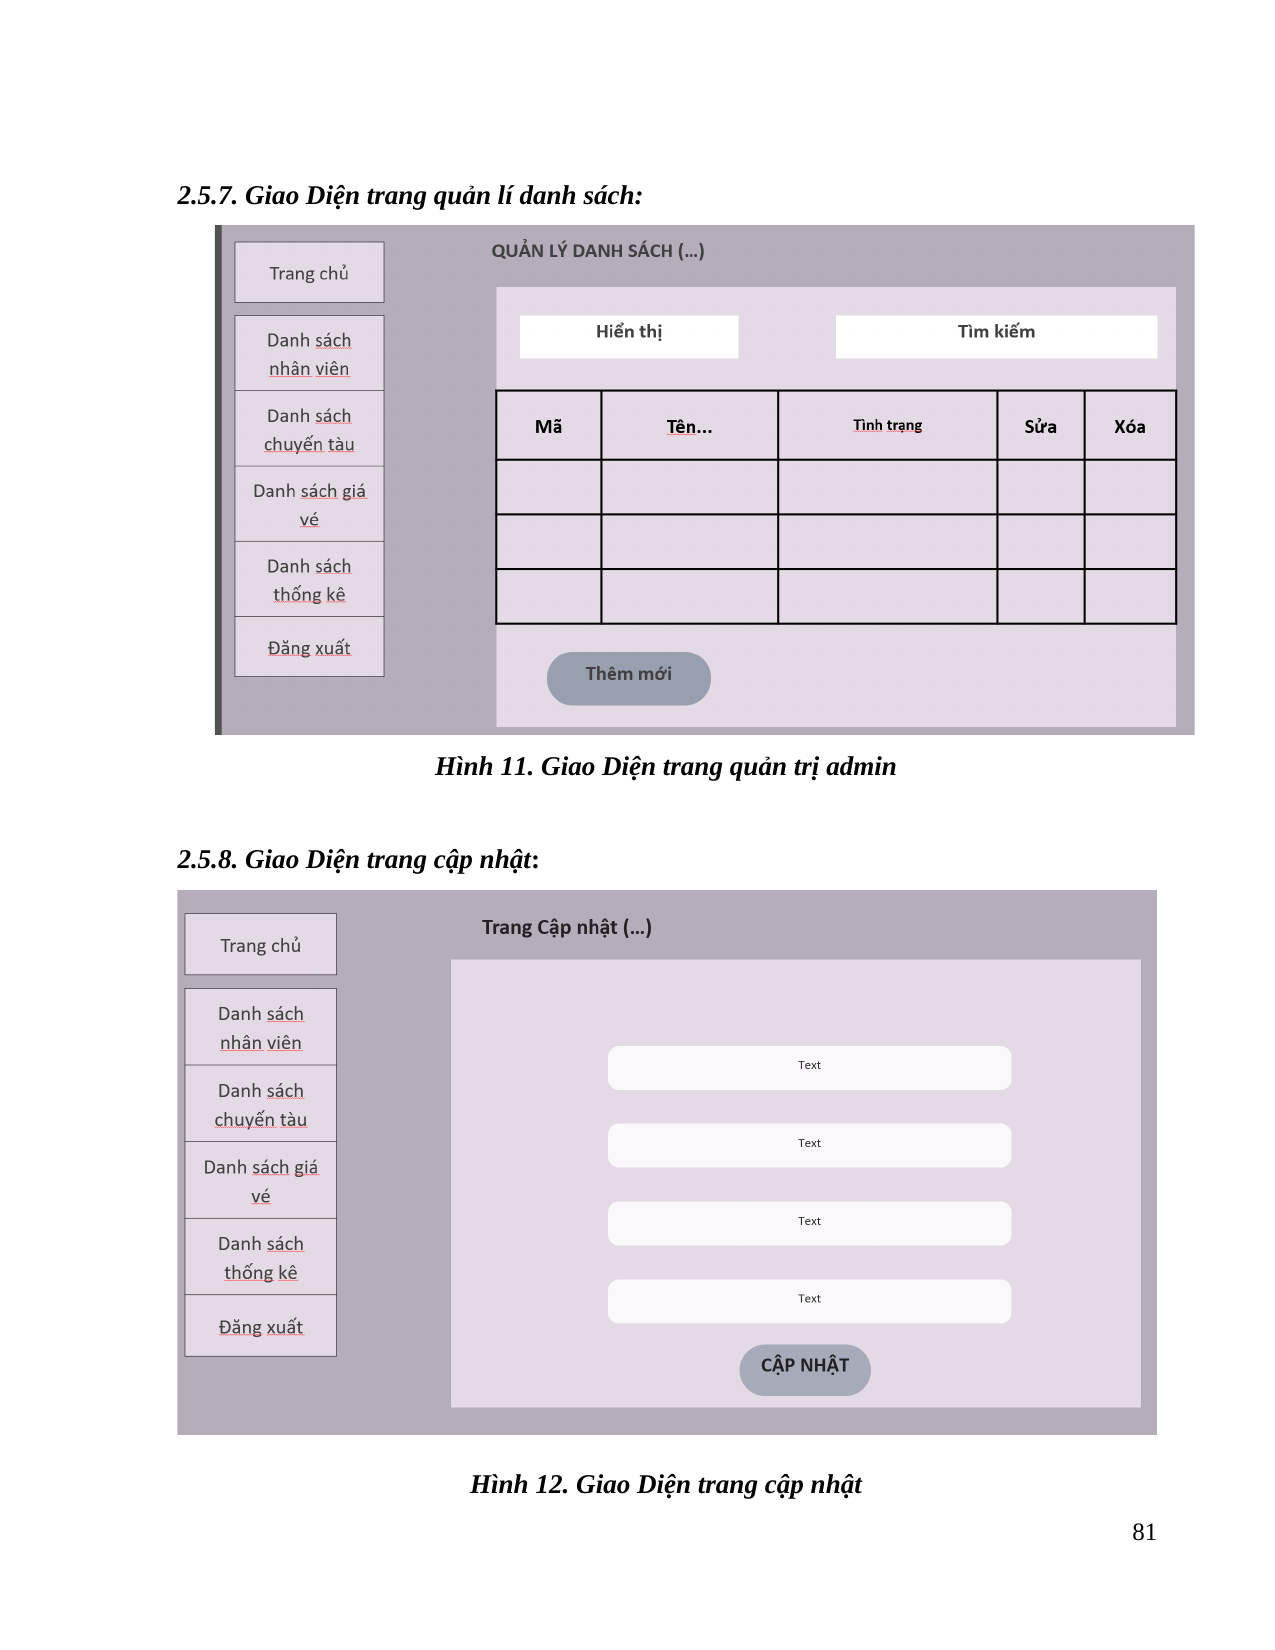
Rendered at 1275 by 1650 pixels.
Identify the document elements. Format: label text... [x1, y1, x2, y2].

text Hình 11. Giao Diện trang quản trị admin [177, 750, 1157, 781]
picture [214, 225, 1195, 735]
subtitle 2.5.8. Giao Diện trang cập nhật: [177, 843, 1157, 874]
subtitle 2.5.7. Giao Diện trang quản lí danh sách: [177, 179, 1157, 210]
picture [177, 890, 1157, 1435]
text Hình 12. Giao Diện trang cập nhật [177, 1435, 1157, 1500]
